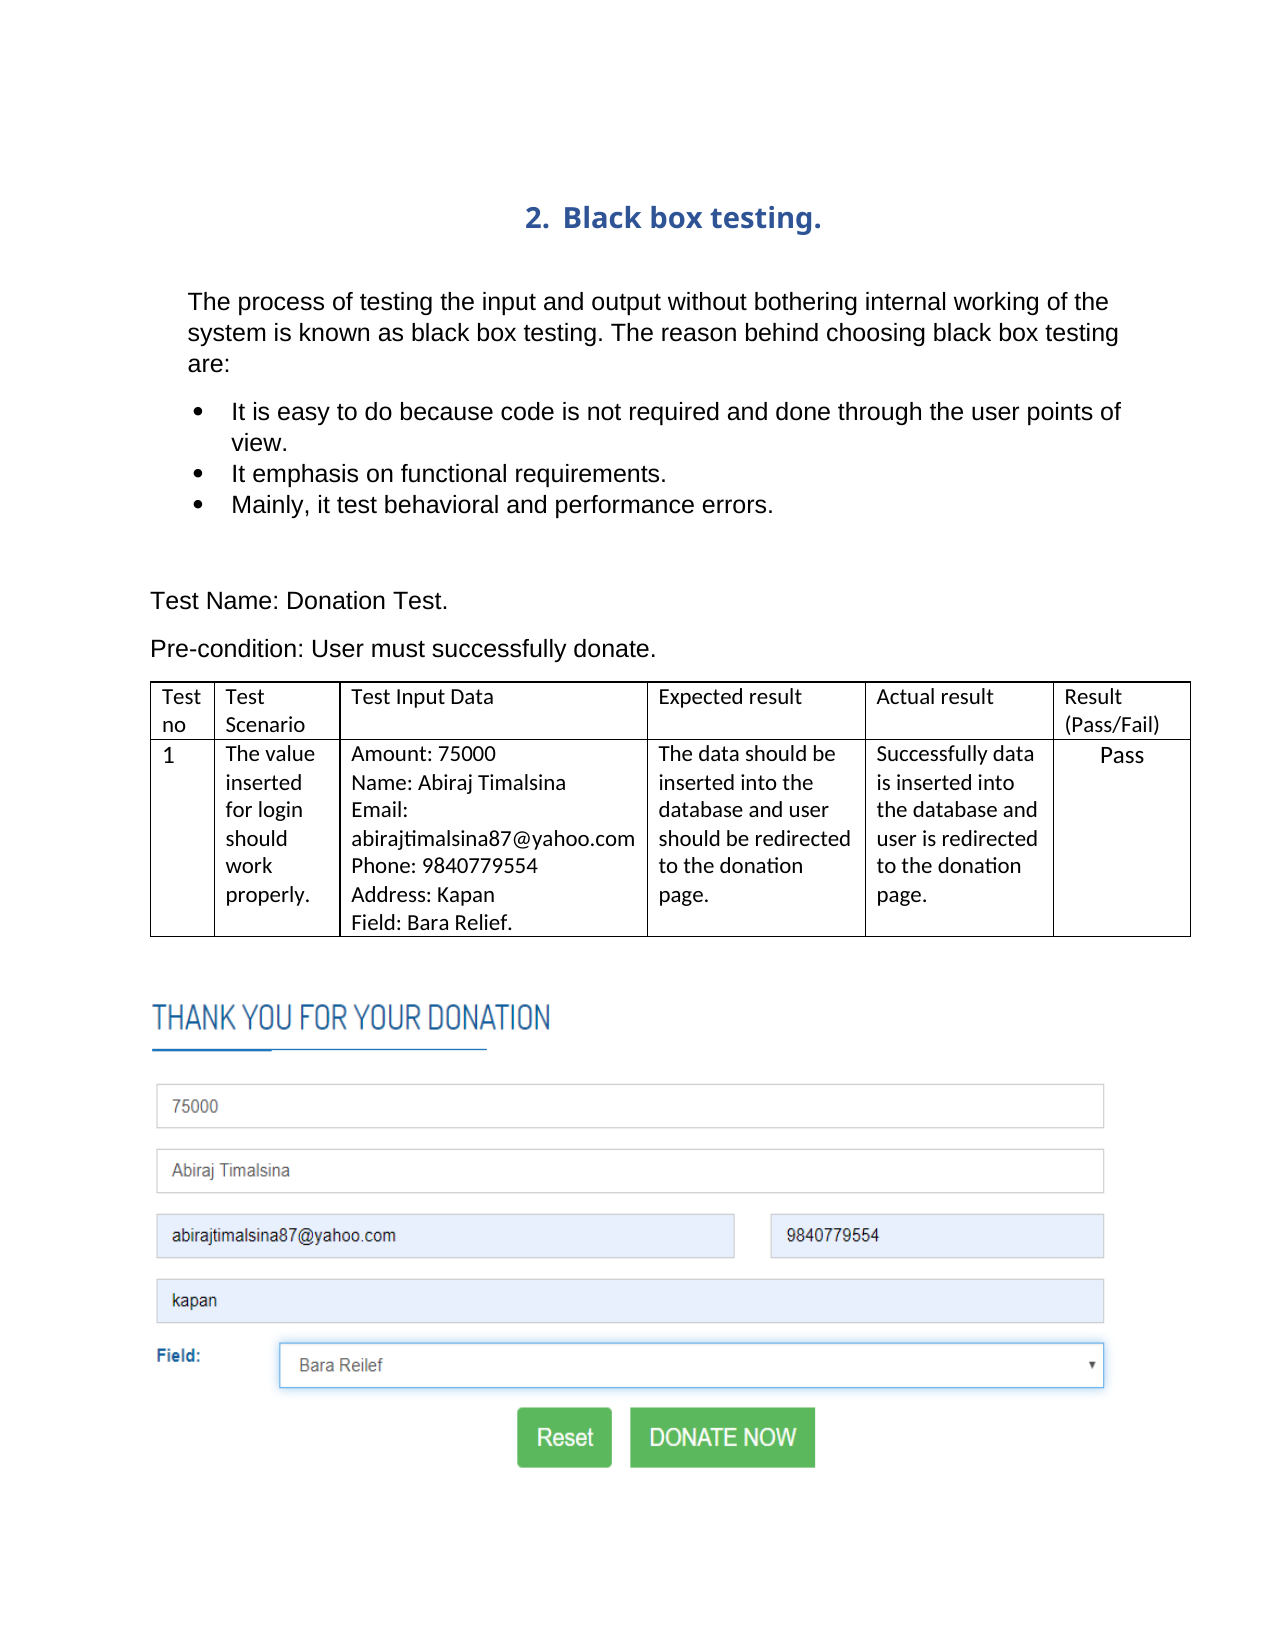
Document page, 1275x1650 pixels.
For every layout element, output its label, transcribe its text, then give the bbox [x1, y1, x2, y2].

table_header Result (Pass/Fail) [1054, 683, 1190, 738]
picture [150, 984, 1125, 1487]
list It is easy to do because code is not required and done through the user points of view. [194, 397, 1125, 457]
table_cell The data should be inserted into the database and user should be redirected to the donation page. [648, 740, 865, 936]
table_header Test no [151, 683, 214, 738]
table_cell 1 [151, 740, 214, 936]
table_cell Successfully data is inserted into the database and user is redirected to the donation page. [866, 740, 1053, 936]
table_header Test Scenario [215, 683, 339, 738]
text Pre-condition: User must successfully donate. [150, 634, 1125, 662]
table_header Expected result [648, 683, 865, 738]
list It emphasis on functional requirements. [194, 459, 1125, 488]
table_header Test Input Data [341, 683, 647, 738]
table_cell Pass [1054, 740, 1190, 936]
table_cell Amount: 75000 Name: Abiraj Timalsina Email: abirajtimalsina87@yahoo.com Phone: 9840779554 Address: Kapan Field: Bara Relief. [341, 740, 647, 936]
subtitle Black box testing. [525, 198, 1125, 237]
text The process of testing the input and output without bothering internal working of the system is known as black box testing. The reason behind choosing black box testing are: [187, 287, 1125, 378]
table_header Actual result [866, 683, 1053, 738]
list Mainly, it test behavioral and performance errors. [194, 491, 1125, 519]
table_cell The value inserted for login should work properly. [215, 740, 339, 936]
text Test Name: Donation Test. [150, 586, 1125, 615]
